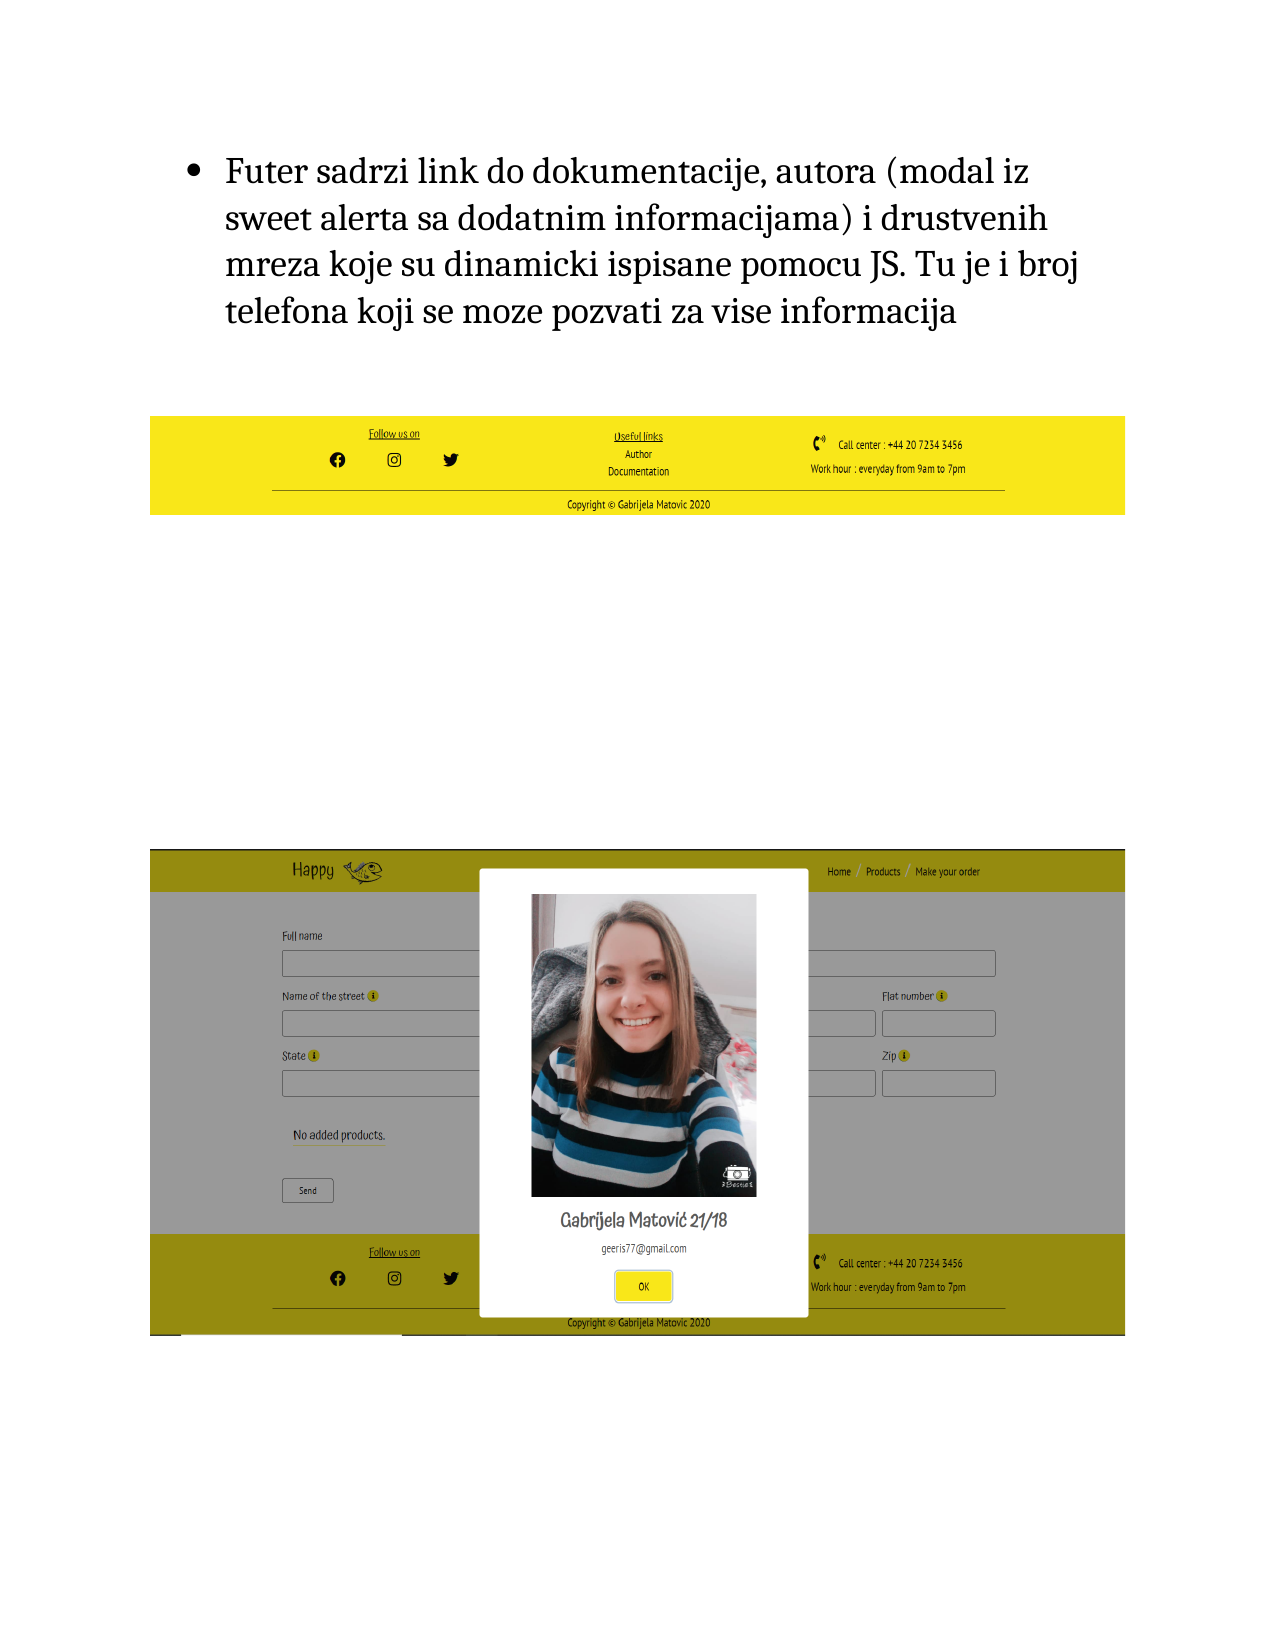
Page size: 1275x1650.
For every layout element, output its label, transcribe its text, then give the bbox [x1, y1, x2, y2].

list Futer sadrzi link do dokumentacije, autora (modal iz sweet alerta sa dodatnim informacijama) i drustvenih mreza koje su dinamicki ispisane pomocu JS. Tu je i broj telefona koji se moze pozvati za vise informacija [187, 150, 1125, 333]
picture [150, 849, 1125, 1336]
picture [150, 416, 1125, 515]
